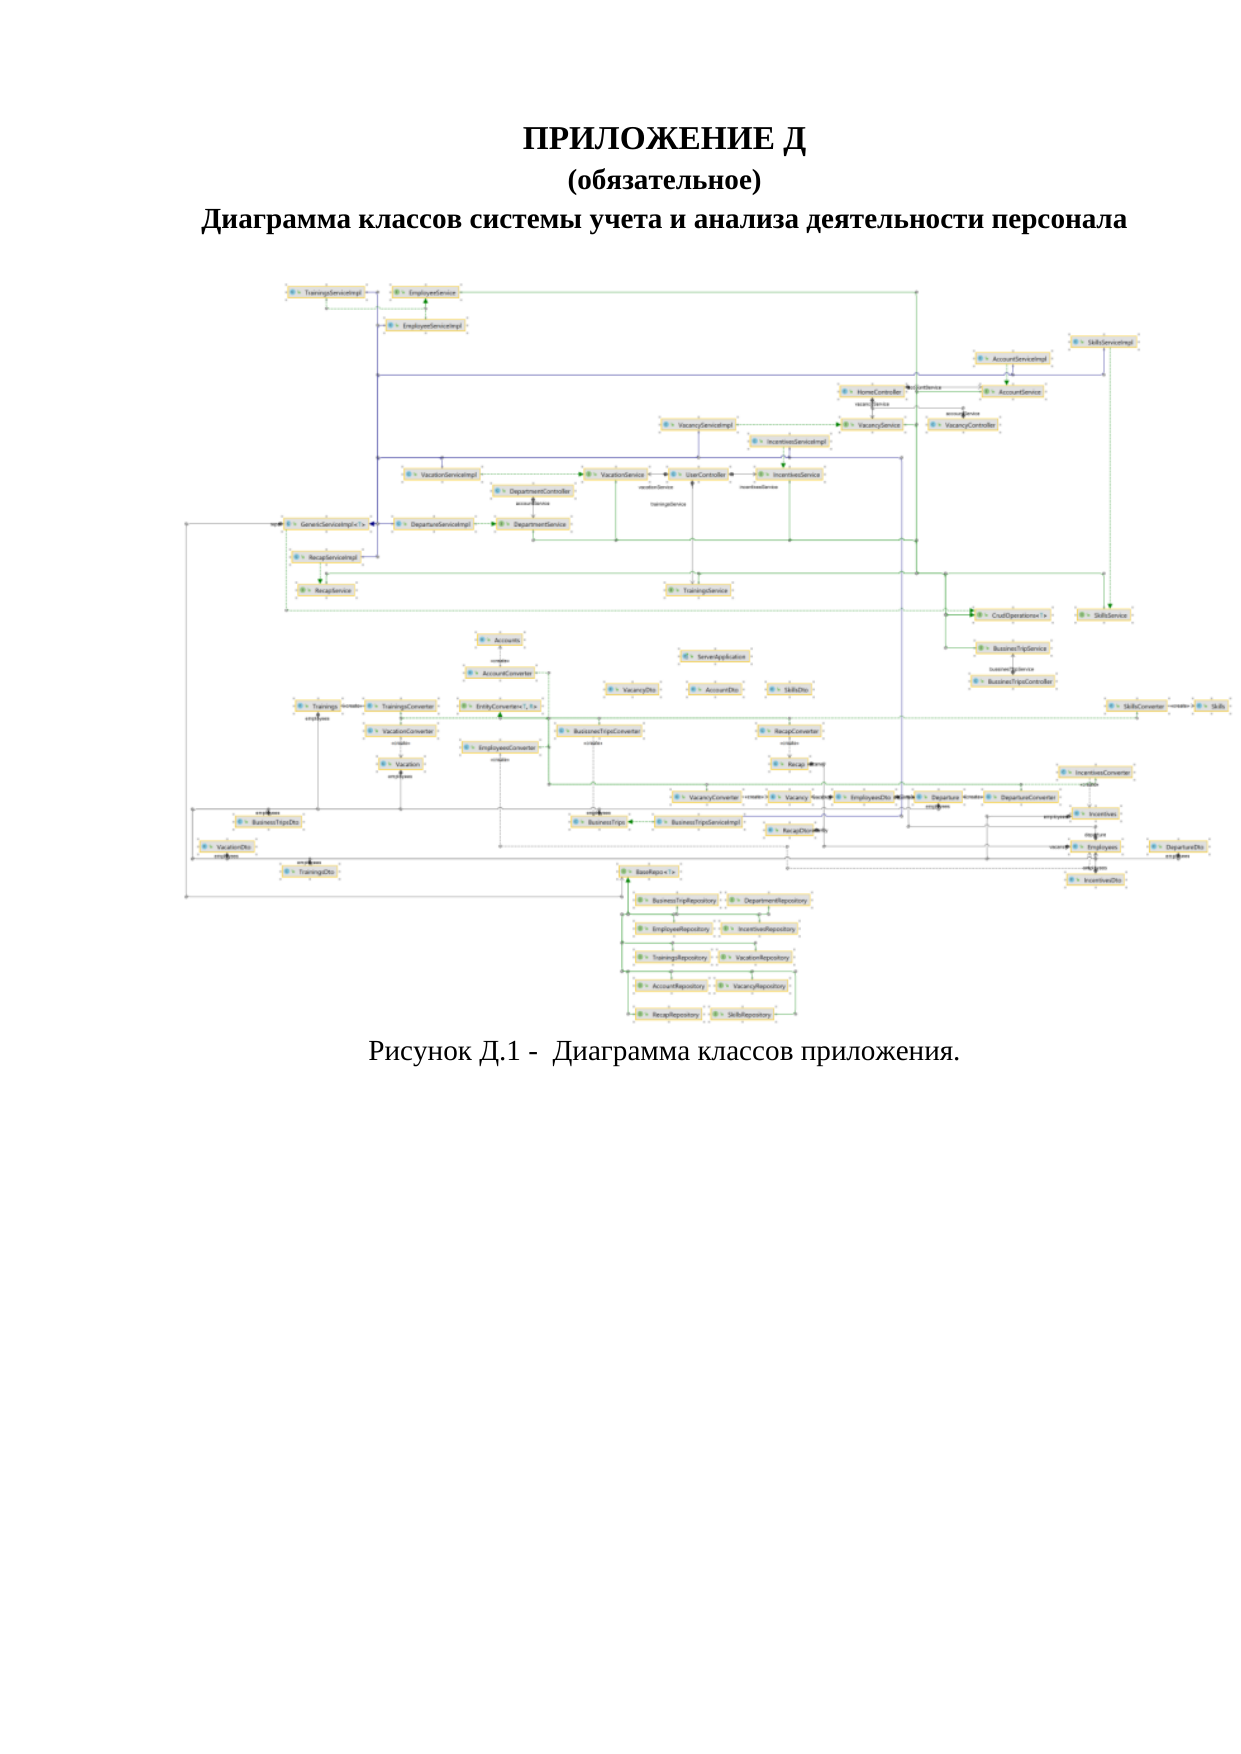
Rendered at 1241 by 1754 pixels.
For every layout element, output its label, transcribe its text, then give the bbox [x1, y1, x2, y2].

text Диаграмма классов системы учета и анализа деятельности персонала [177, 201, 1152, 234]
text ПРИЛОЖЕНИЕ Д [177, 118, 1152, 156]
text (обязательное) [177, 162, 1152, 196]
text Рисунок Д.1 - Диаграмма классов приложения. [177, 1033, 1152, 1066]
